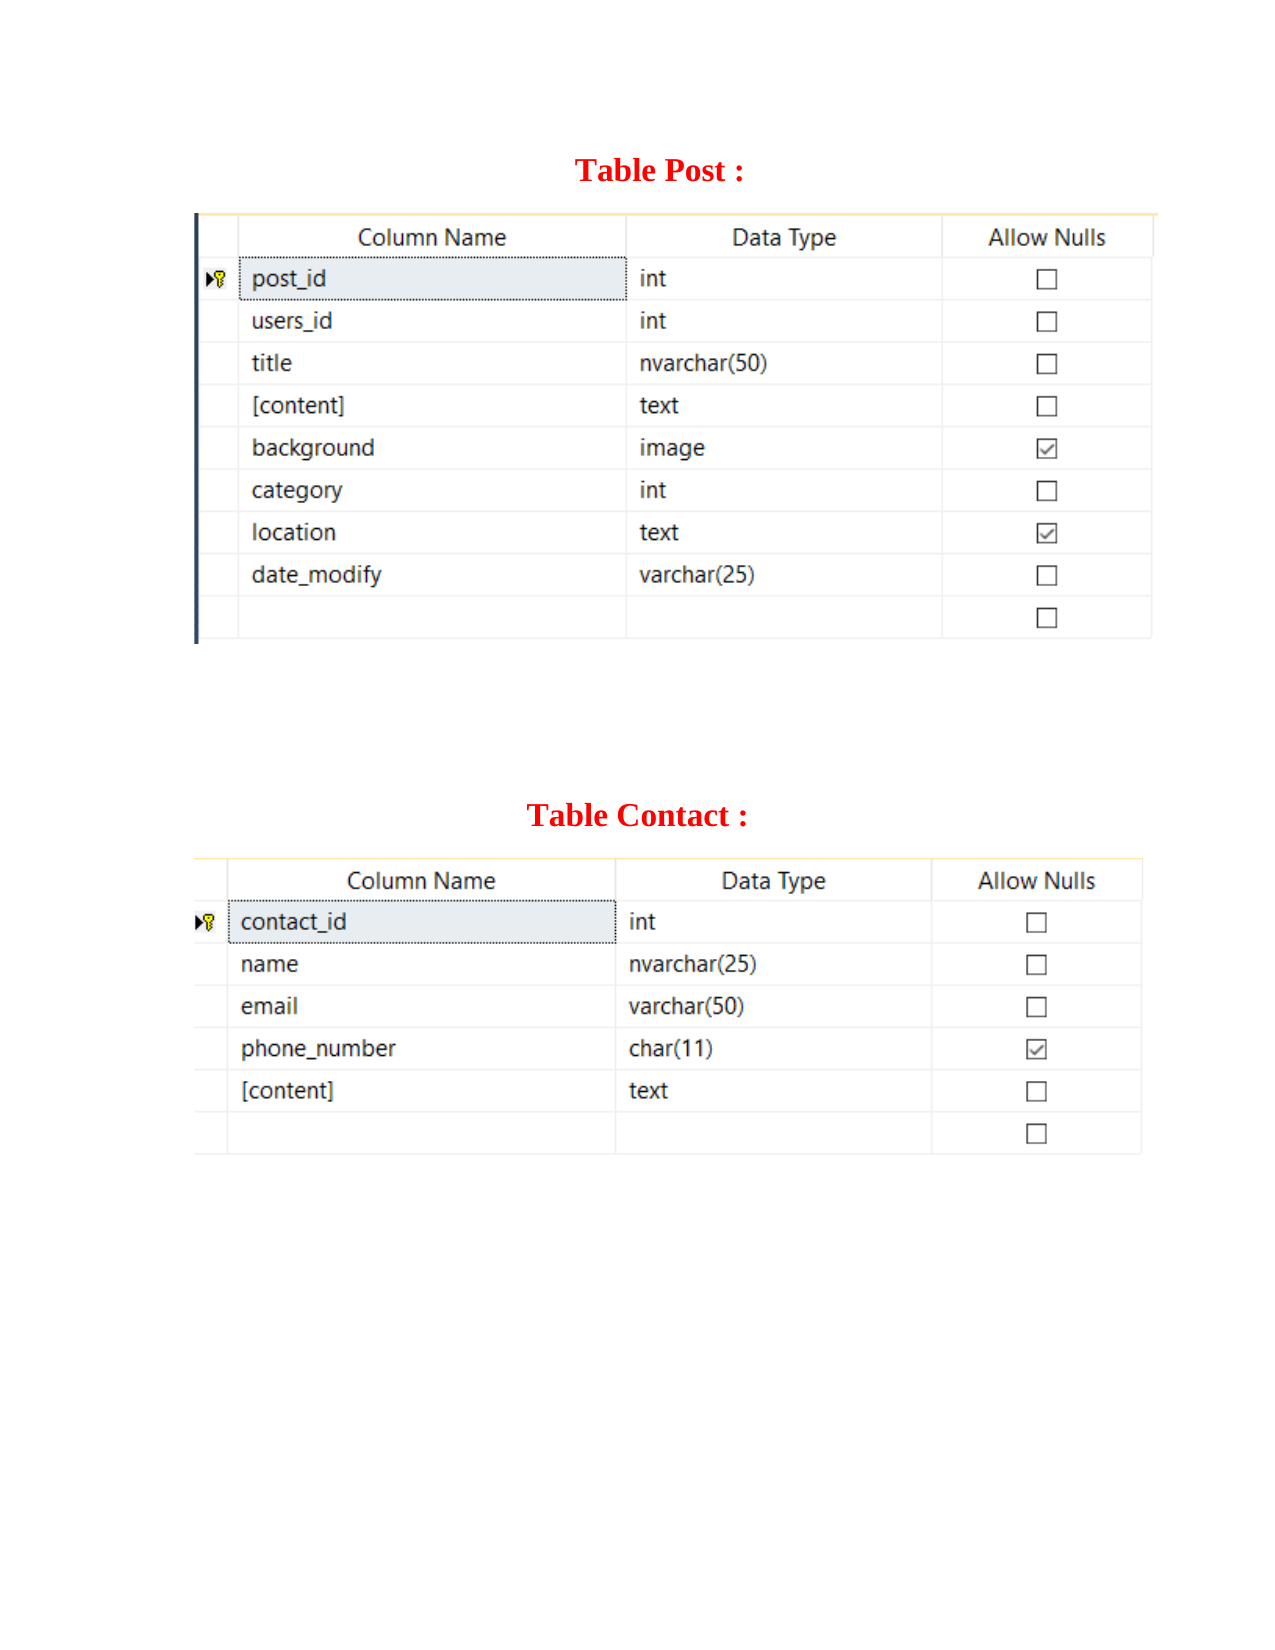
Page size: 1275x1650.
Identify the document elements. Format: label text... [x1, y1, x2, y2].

picture [194, 858, 1144, 1166]
text Table Post : [194, 150, 1125, 188]
picture [194, 213, 1159, 644]
text Table Contact : [150, 795, 1125, 833]
